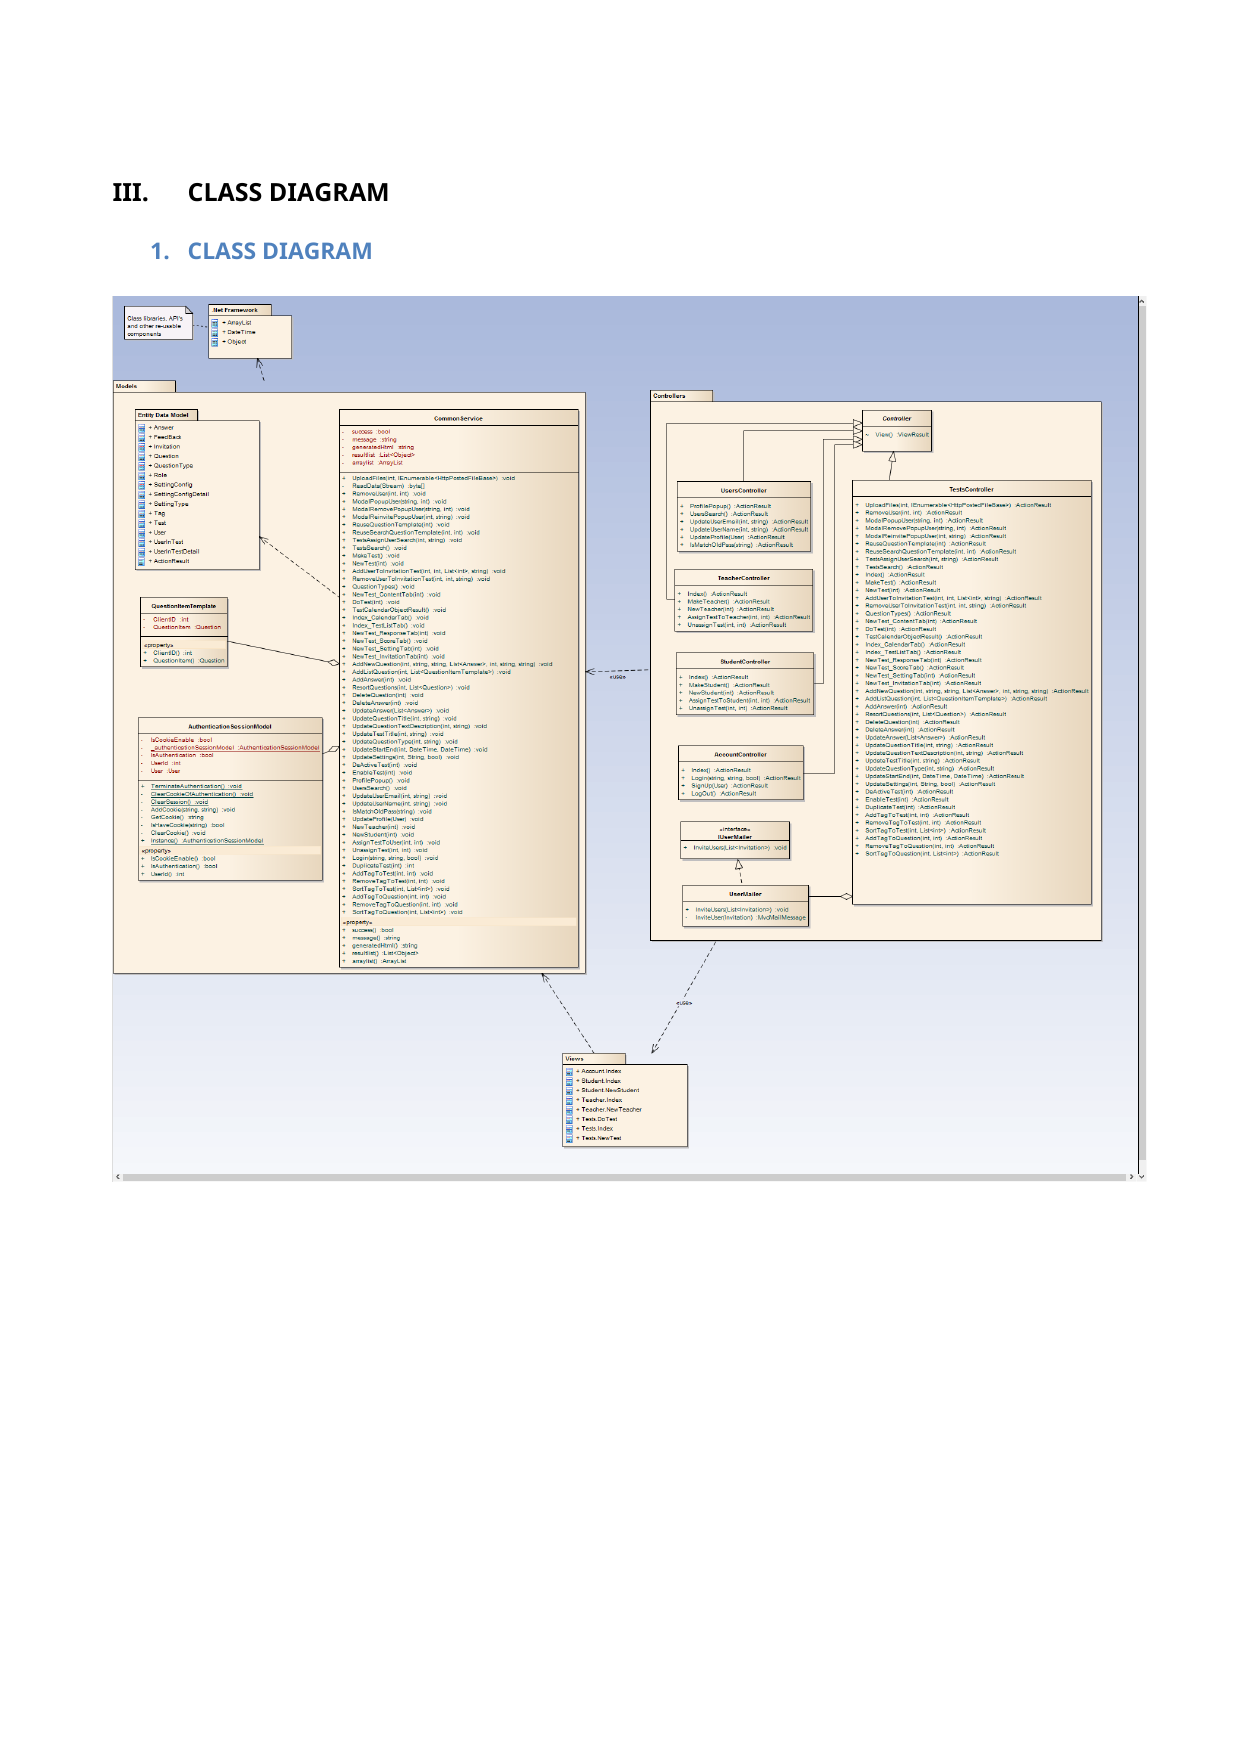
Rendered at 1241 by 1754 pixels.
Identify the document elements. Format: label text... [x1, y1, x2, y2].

picture [112, 296, 1147, 1182]
subtitle CLASS DIAGRAM [150, 235, 1115, 266]
subtitle CLASS DIAGRAM [112, 175, 1115, 209]
